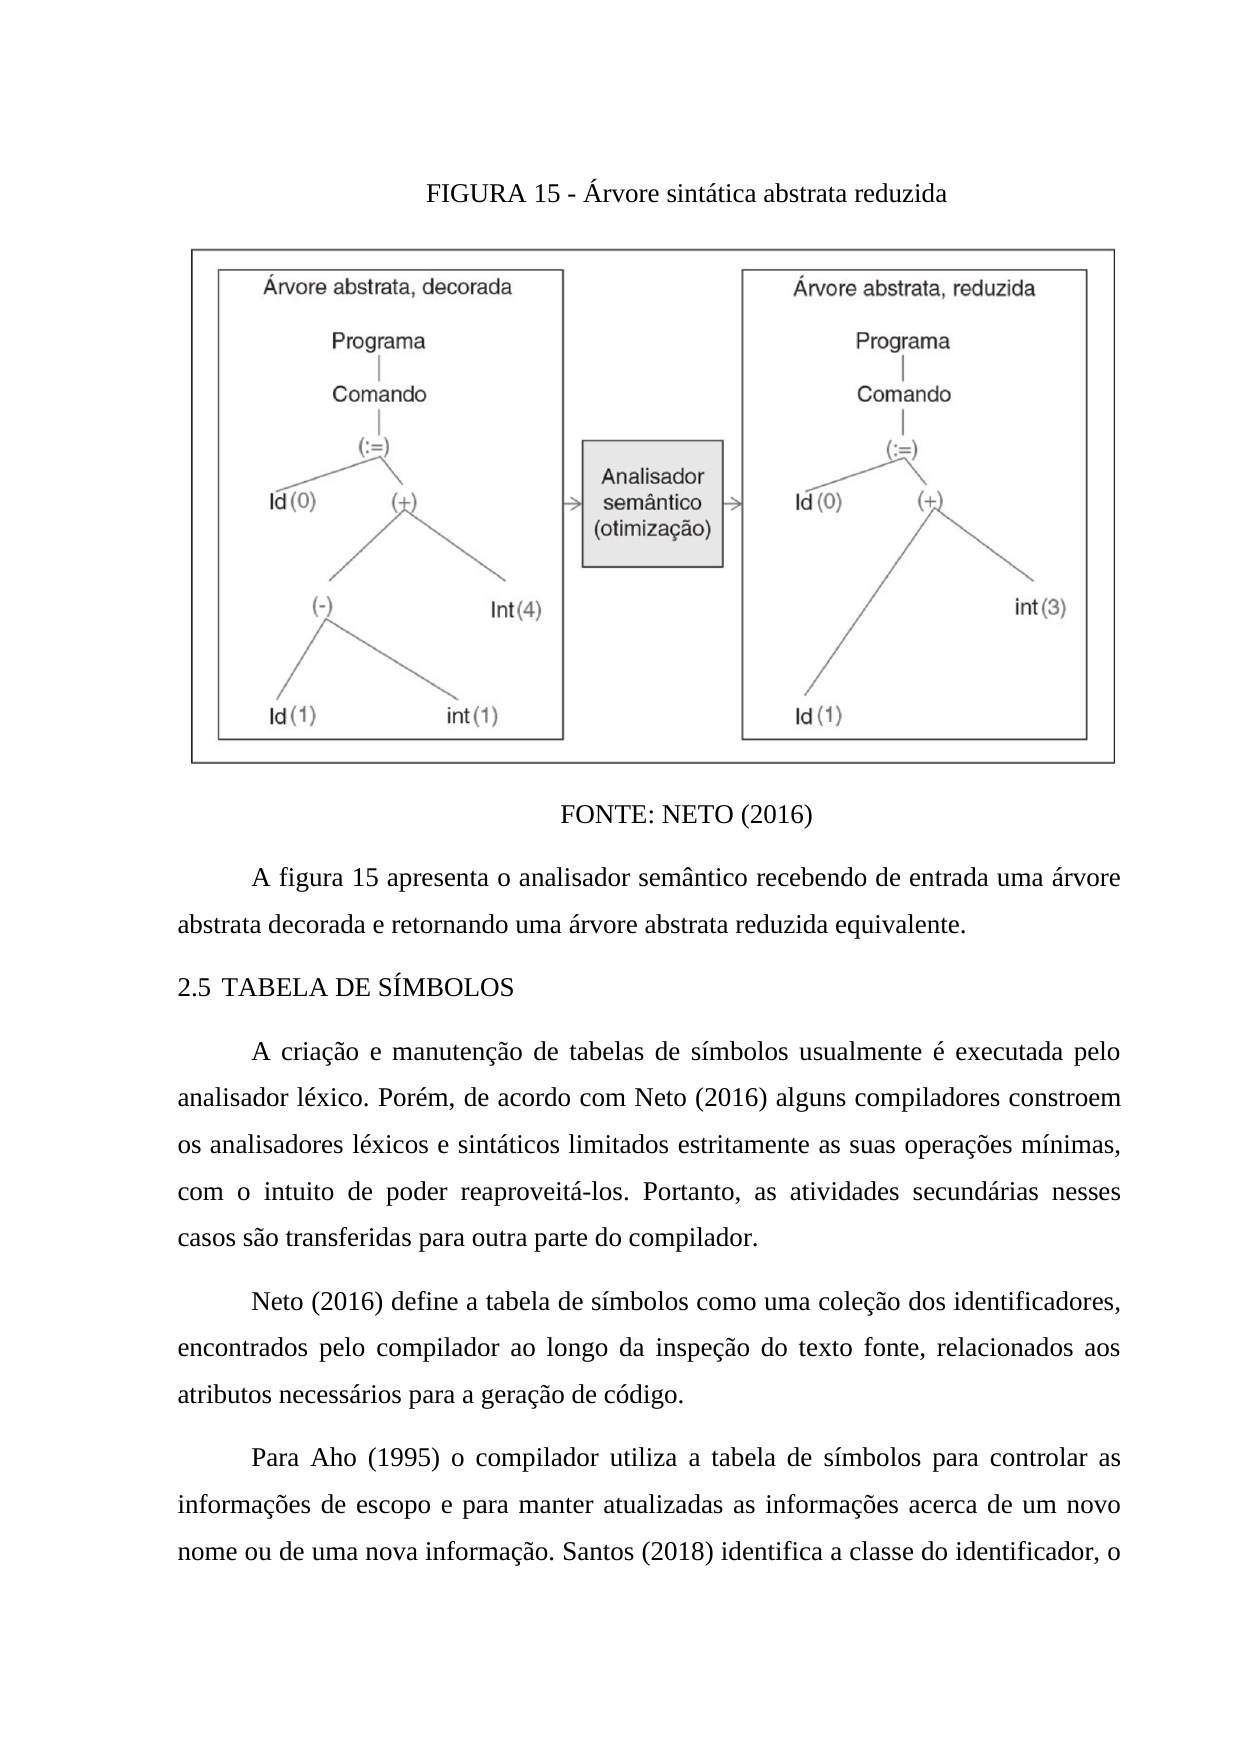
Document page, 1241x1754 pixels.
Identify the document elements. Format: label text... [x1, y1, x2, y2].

list TABELA DE SÍMBOLOS [177, 971, 1122, 1003]
text FIGURA 15 - Árvore sintática abstrata reduzida [177, 177, 1122, 208]
text A criação e manutenção de tabelas de símbolos usualmente é executada pelo analisador léxico. Porém, de acordo com Neto (2016) alguns compiladores constroem os analisadores léxicos e sintáticos limitados estritamente as suas operações mínimas, com o intuito de poder reaproveitá-los. Portanto, as atividades secundárias nesses casos são transferidas para outra parte do compilador. [177, 1035, 1122, 1253]
picture [179, 244, 1120, 766]
text FONTE: NETO (2016) [177, 798, 1122, 829]
text A figura 15 apresenta o analisador semântico recebendo de entrada uma árvore abstrata decorada e retornando uma árvore abstrata reduzida equivalente. [177, 861, 1122, 939]
text Neto (2016) define a tabela de símbolos como uma coleção dos identificadores, encontrados pelo compilador ao longo da inspeção do texto fonte, relacionados aos atributos necessários para a geração de código. [177, 1285, 1122, 1409]
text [177, 1441, 1122, 1566]
